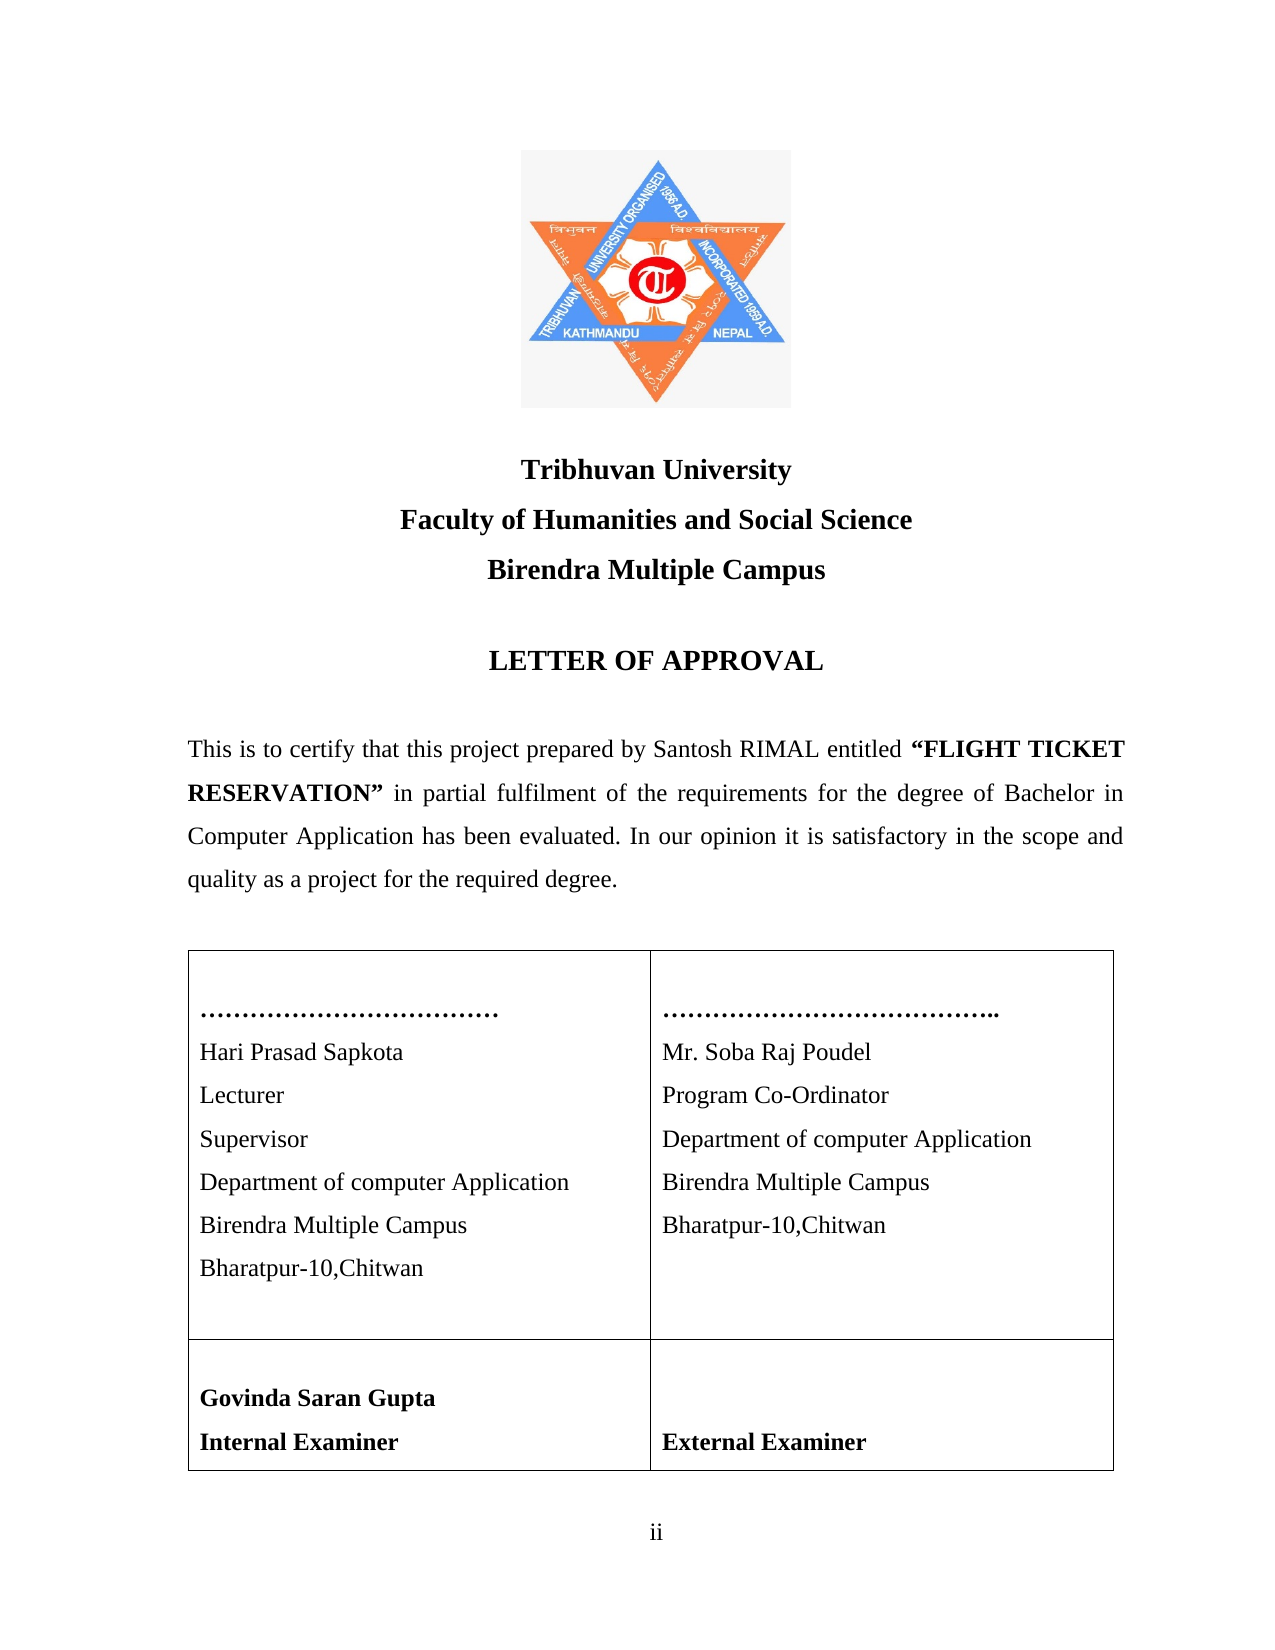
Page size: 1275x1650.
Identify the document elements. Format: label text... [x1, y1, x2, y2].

text LETTER OF APPROVAL [187, 643, 1125, 720]
text This is to certify that this project prepared by Santosh RIMAL entitled “FLIGHT TICKET RESERVATION” in partial fulfilment of the requirements for the degree of Bachelor in Computer Application has been evaluated. In our opinion it is satisfactory in the scope and quality as a project for the required degree. [187, 734, 1125, 893]
text Faculty of Humanities and Social Science [187, 502, 1125, 536]
text Tribhuvan University [187, 452, 1125, 485]
table_cell Govinda Saran Gupta Internal Examiner [189, 1340, 650, 1469]
table_cell External Examiner [651, 1340, 1113, 1469]
table_header ……………………………… Hari Prasad Sapkota Lecturer Supervisor Department of computer Application Birendra Multiple Campus Bharatpur-10,Chitwan [189, 951, 650, 1339]
picture [521, 150, 792, 408]
text Birendra Multiple Campus [187, 552, 1125, 629]
table_header ………………………………….. Mr. Soba Raj Poudel Program Co-Ordinator Department of computer Application Birendra Multiple Campus Bharatpur-10,Chitwan [651, 951, 1113, 1339]
